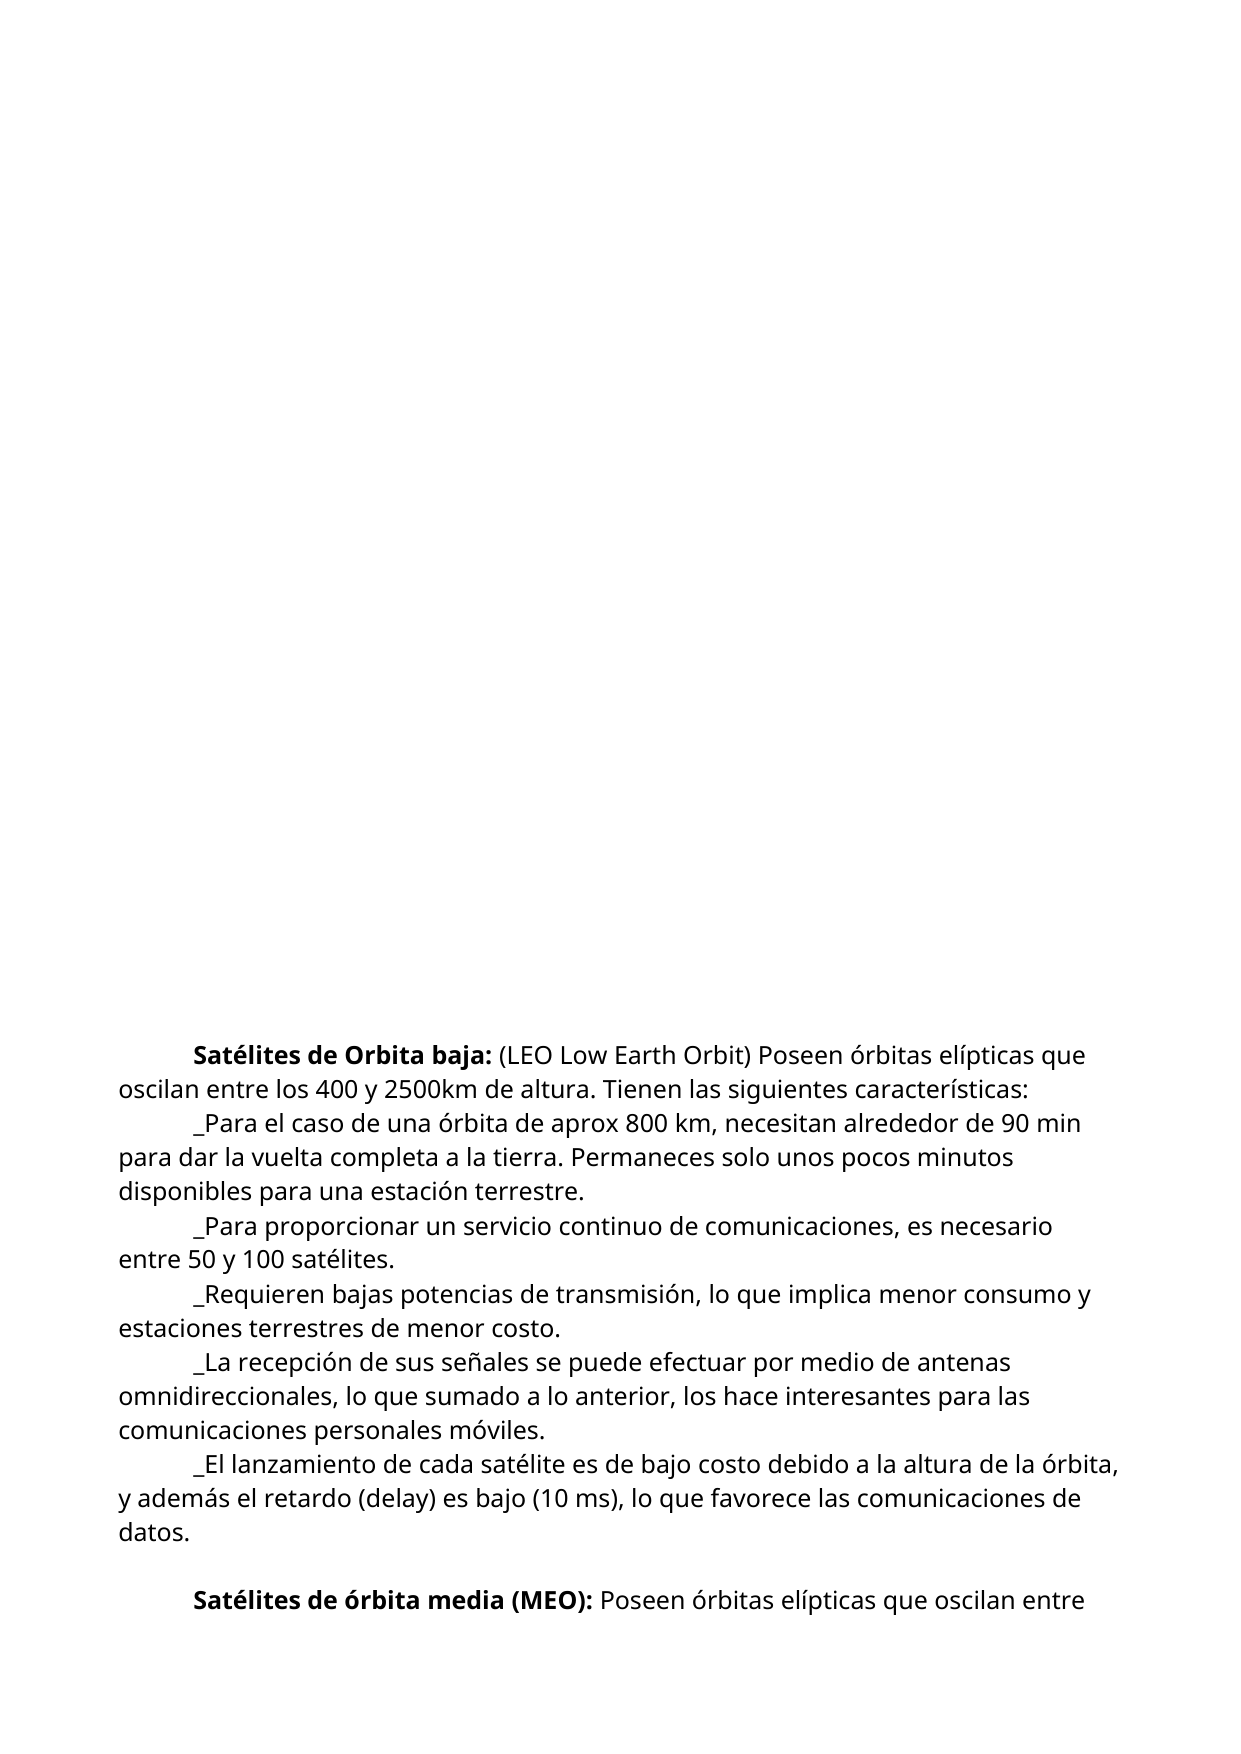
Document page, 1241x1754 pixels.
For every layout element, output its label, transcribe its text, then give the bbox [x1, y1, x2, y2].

text _La recepción de sus señales se puede efectuar por medio de antenas omnidireccionales, lo que sumado a lo anterior, los hace interesantes para las comunicaciones personales móviles. [118, 1344, 1122, 1447]
text _El lanzamiento de cada satélite es de bajo costo debido a la altura de la órbita, y además el retardo (delay) es bajo (10 ms), lo que favorece las comunicaciones de datos. [118, 1447, 1122, 1549]
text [118, 1583, 1122, 1617]
text _Requieren bajas potencias de transmisión, lo que implica menor consumo y estaciones terrestres de menor costo. [118, 1276, 1122, 1344]
text _Para proporcionar un servicio continuo de comunicaciones, es necesario entre 50 y 100 satélites. [118, 1208, 1122, 1276]
text _Para el caso de una órbita de aprox 800 km, necesitan alrededor de 90 min para dar la vuelta completa a la tierra. Permaneces solo unos pocos minutos disponibles para una estación terrestre. [118, 1106, 1122, 1208]
text Satélites de Orbita baja: (LEO Low Earth Orbit) Poseen órbitas elípticas que oscilan entre los 400 y 2500km de altura. Tienen las siguientes características: [118, 1038, 1122, 1106]
